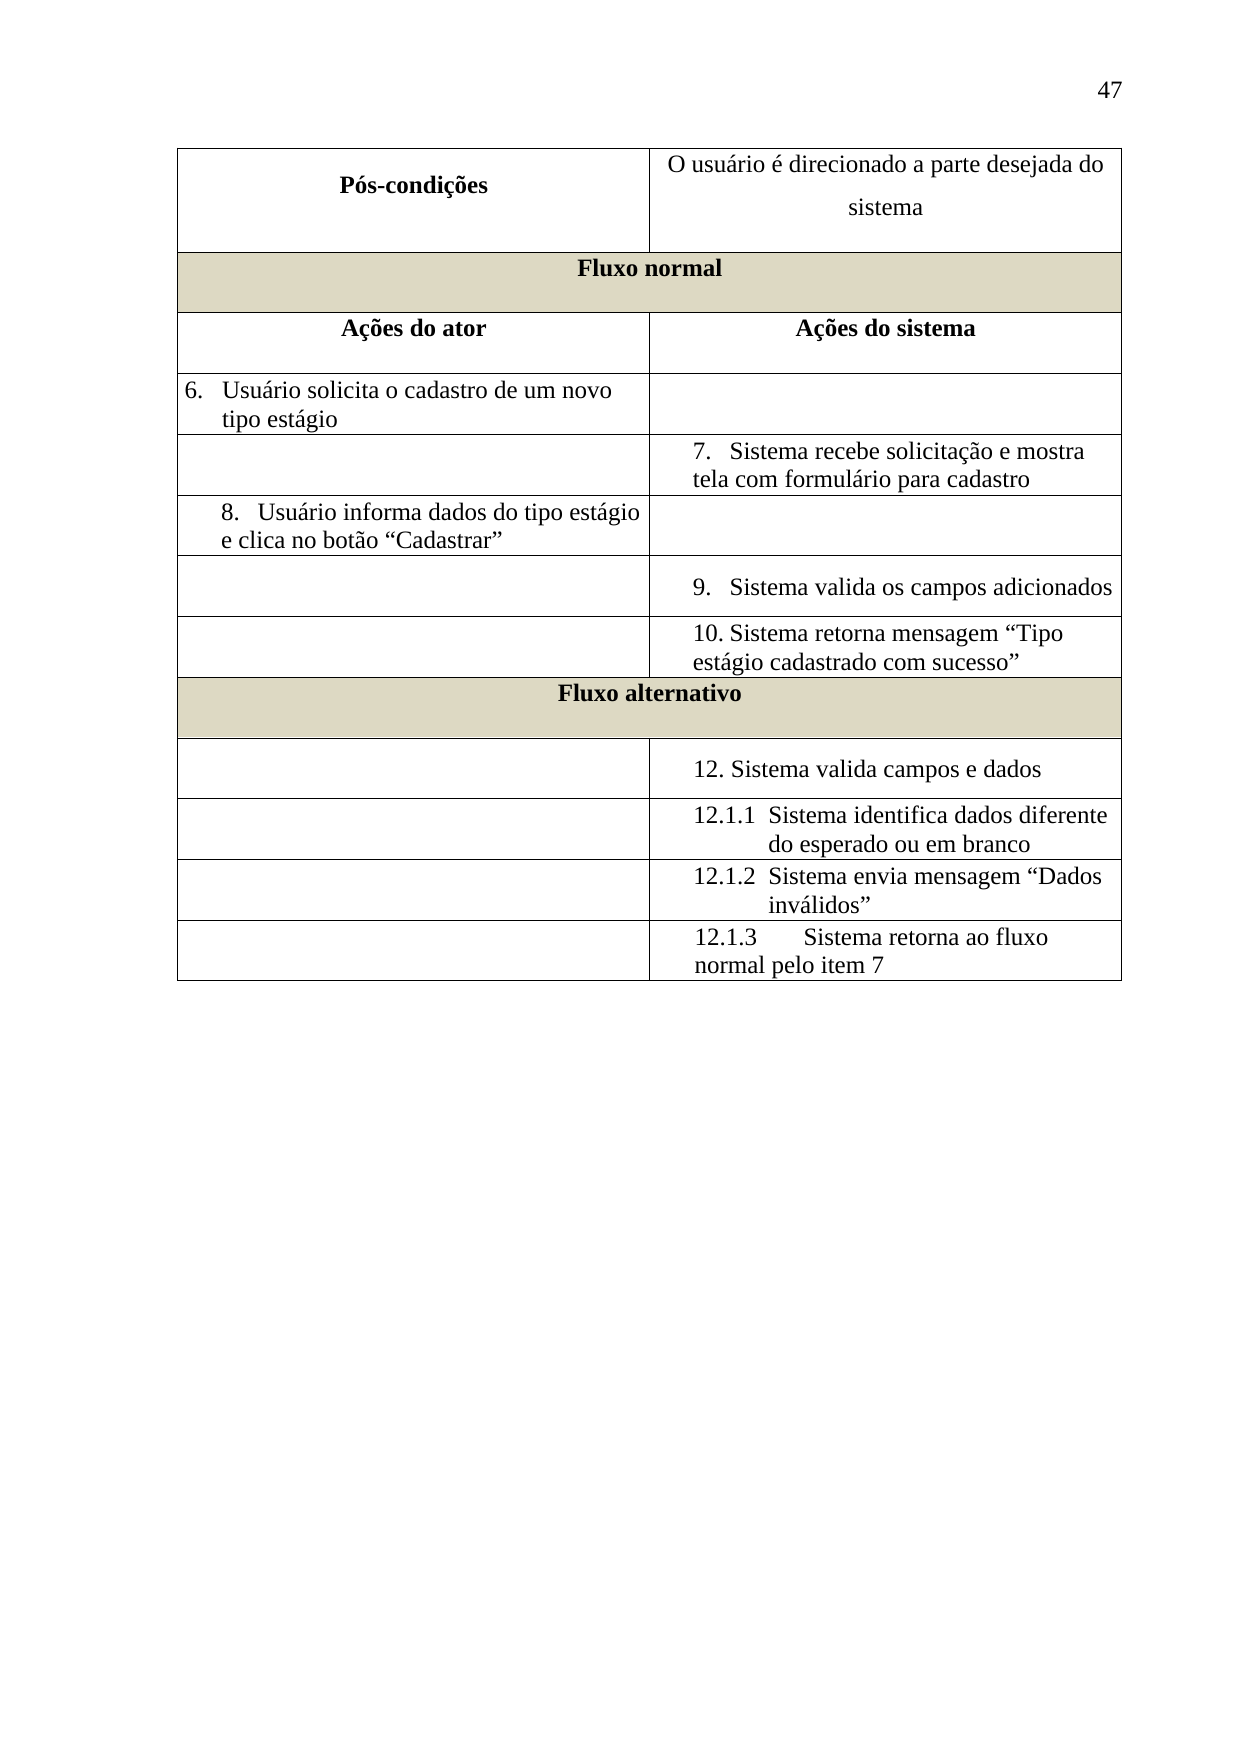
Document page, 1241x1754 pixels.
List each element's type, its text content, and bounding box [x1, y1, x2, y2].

table_cell Sistema retorna ao fluxo normal pelo item 7 [650, 921, 1121, 980]
table_cell Sistema recebe solicitação e mostra tela com formulário para cadastro [650, 435, 1121, 494]
table_cell Sistema identifica dados diferente do esperado ou em branco [650, 799, 1121, 859]
table_cell [178, 860, 649, 919]
table_cell Ações do sistema [650, 313, 1121, 373]
table_cell Sistema valida os campos adicionados [650, 556, 1121, 616]
table_cell Fluxo normal [178, 253, 1121, 312]
table_cell [178, 556, 649, 616]
table_cell O usuário é direcionado a parte desejada do sistema [650, 149, 1121, 252]
table_cell [178, 739, 649, 798]
table_cell Pós-condições [178, 149, 649, 252]
table_cell Sistema retorna mensagem “Tipo estágio cadastrado com sucesso” [650, 617, 1121, 677]
table_cell [178, 617, 649, 677]
table_cell [650, 496, 1121, 555]
table_cell [650, 374, 1121, 434]
table_cell [178, 799, 649, 859]
table_cell Ações do ator [178, 313, 649, 373]
table_cell Usuário informa dados do tipo estágio e clica no botão “Cadastrar” [178, 496, 649, 555]
table_cell [178, 921, 649, 980]
table_cell [178, 435, 649, 494]
table_cell Sistema valida campos e dados [650, 739, 1121, 798]
table_cell Fluxo alternativo [178, 678, 1121, 737]
table_cell Sistema envia mensagem “Dados inválidos” [650, 860, 1121, 919]
table_cell Usuário solicita o cadastro de um novo tipo estágio [178, 374, 649, 434]
